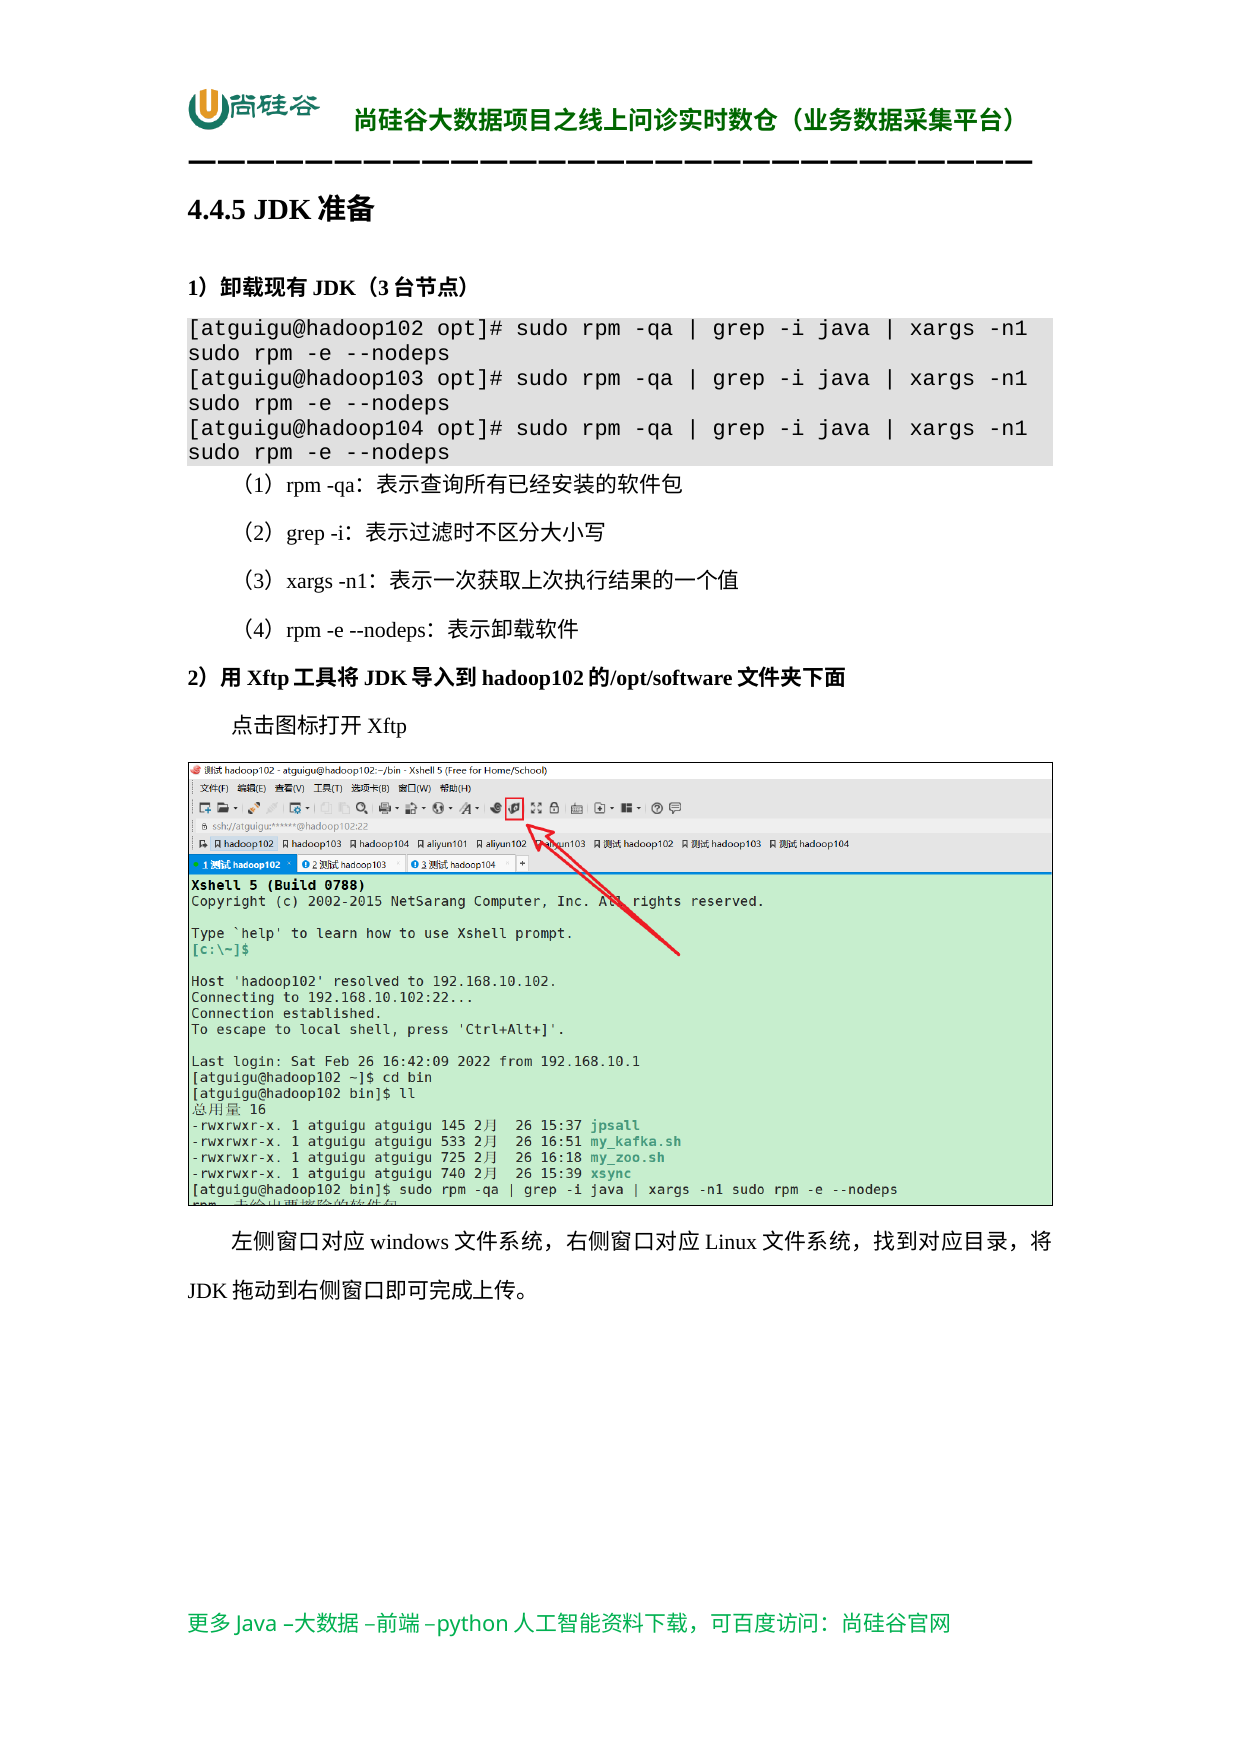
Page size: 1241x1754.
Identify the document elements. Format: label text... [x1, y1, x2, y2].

text 左侧窗口对应windows文件系统，右侧窗口对应Linux文件系统，找到对应目录，将JDK拖动到右侧窗口即可完成上传。 [187, 1224, 1053, 1305]
picture [189, 763, 1052, 1205]
text （3）xargs -n1：表示一次获取上次执行结果的一个值 [187, 563, 1053, 596]
text [atguigu@hadoop104 opt]# sudo rpm -qa | grep -i java | xargs -n1 sudo rpm -e --nodeps [187, 417, 1053, 466]
text 1）卸载现有JDK（3台节点） [187, 269, 1053, 302]
text （4）rpm -e --nodeps：表示卸载软件 [187, 611, 1053, 644]
text 4.4.5 JDK准备 [187, 174, 1053, 239]
text （2）grep -i：表示过滤时不区分大小写 [187, 515, 1053, 547]
picture [187, 88, 320, 130]
text [atguigu@hadoop103 opt]# sudo rpm -qa | grep -i java | xargs -n1 sudo rpm -e --nodeps [187, 367, 1053, 417]
text 点击图标打开Xftp [187, 708, 1053, 741]
text [atguigu@hadoop102 opt]# sudo rpm -qa | grep -i java | xargs -n1 sudo rpm -e --nodeps [187, 318, 1053, 367]
text （1）rpm -qa：表示查询所有已经安装的软件包 [187, 466, 1053, 499]
text 2）用Xftp工具将JDK导入到hadoop102的/opt/software文件夹下面 [187, 660, 1053, 692]
